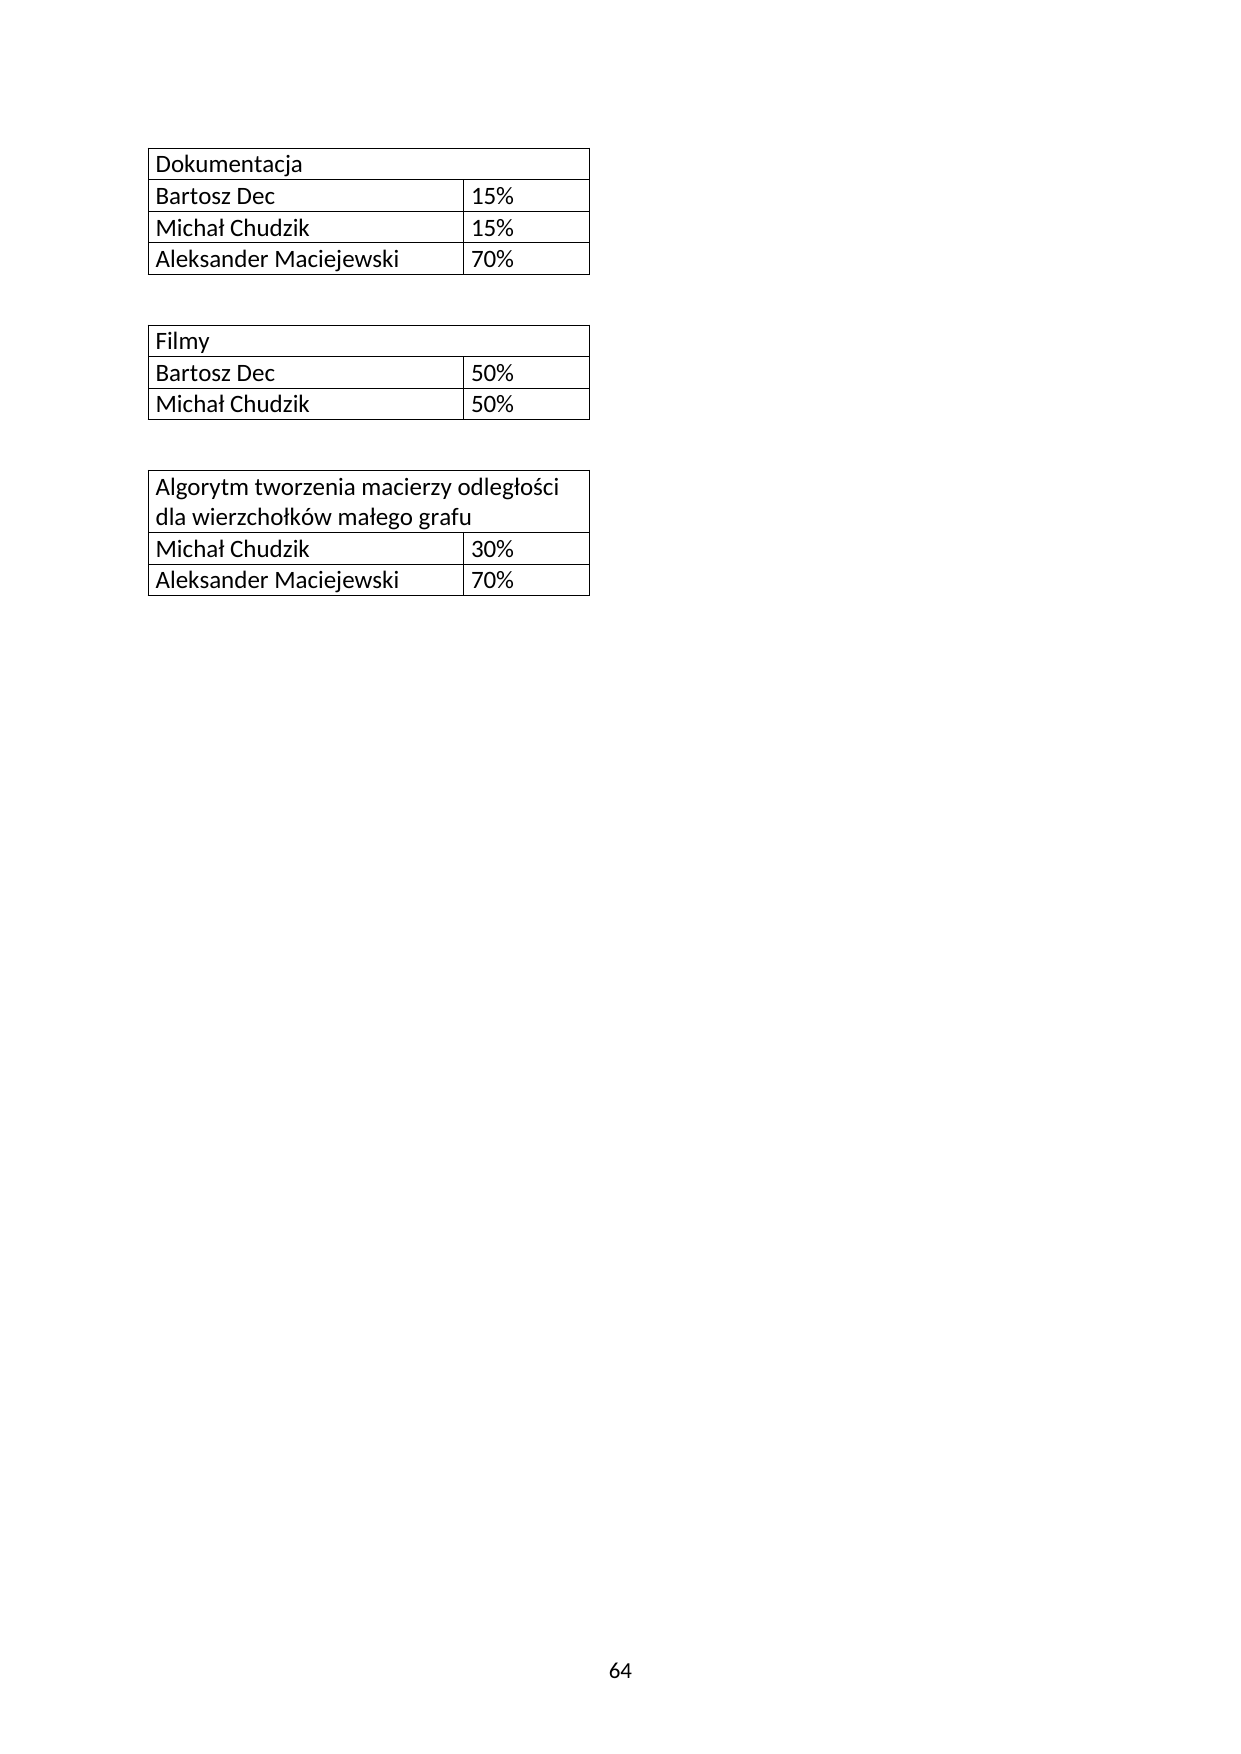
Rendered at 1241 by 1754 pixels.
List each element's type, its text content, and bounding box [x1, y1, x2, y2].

table_cell Michał Chudzik [149, 533, 463, 563]
table_cell Bartosz Dec [149, 180, 463, 211]
table_cell 30% [464, 533, 589, 563]
table_cell Aleksander Maciejewski [149, 243, 463, 274]
table_cell Michał Chudzik [149, 389, 463, 419]
table_cell 15% [464, 180, 589, 211]
table_cell Aleksander Maciejewski [149, 565, 463, 595]
table_header Filmy [149, 326, 589, 356]
table_cell Bartosz Dec [149, 357, 463, 388]
table_cell 70% [464, 565, 589, 595]
table_cell 15% [464, 212, 589, 242]
table_cell 50% [464, 389, 589, 419]
table_cell 50% [464, 357, 589, 388]
table_cell 70% [464, 243, 589, 274]
table_header Dokumentacja [149, 149, 589, 179]
table_header Algorytm tworzenia macierzy odległości dla wierzchołków małego grafu [149, 471, 589, 532]
table_cell Michał Chudzik [149, 212, 463, 242]
